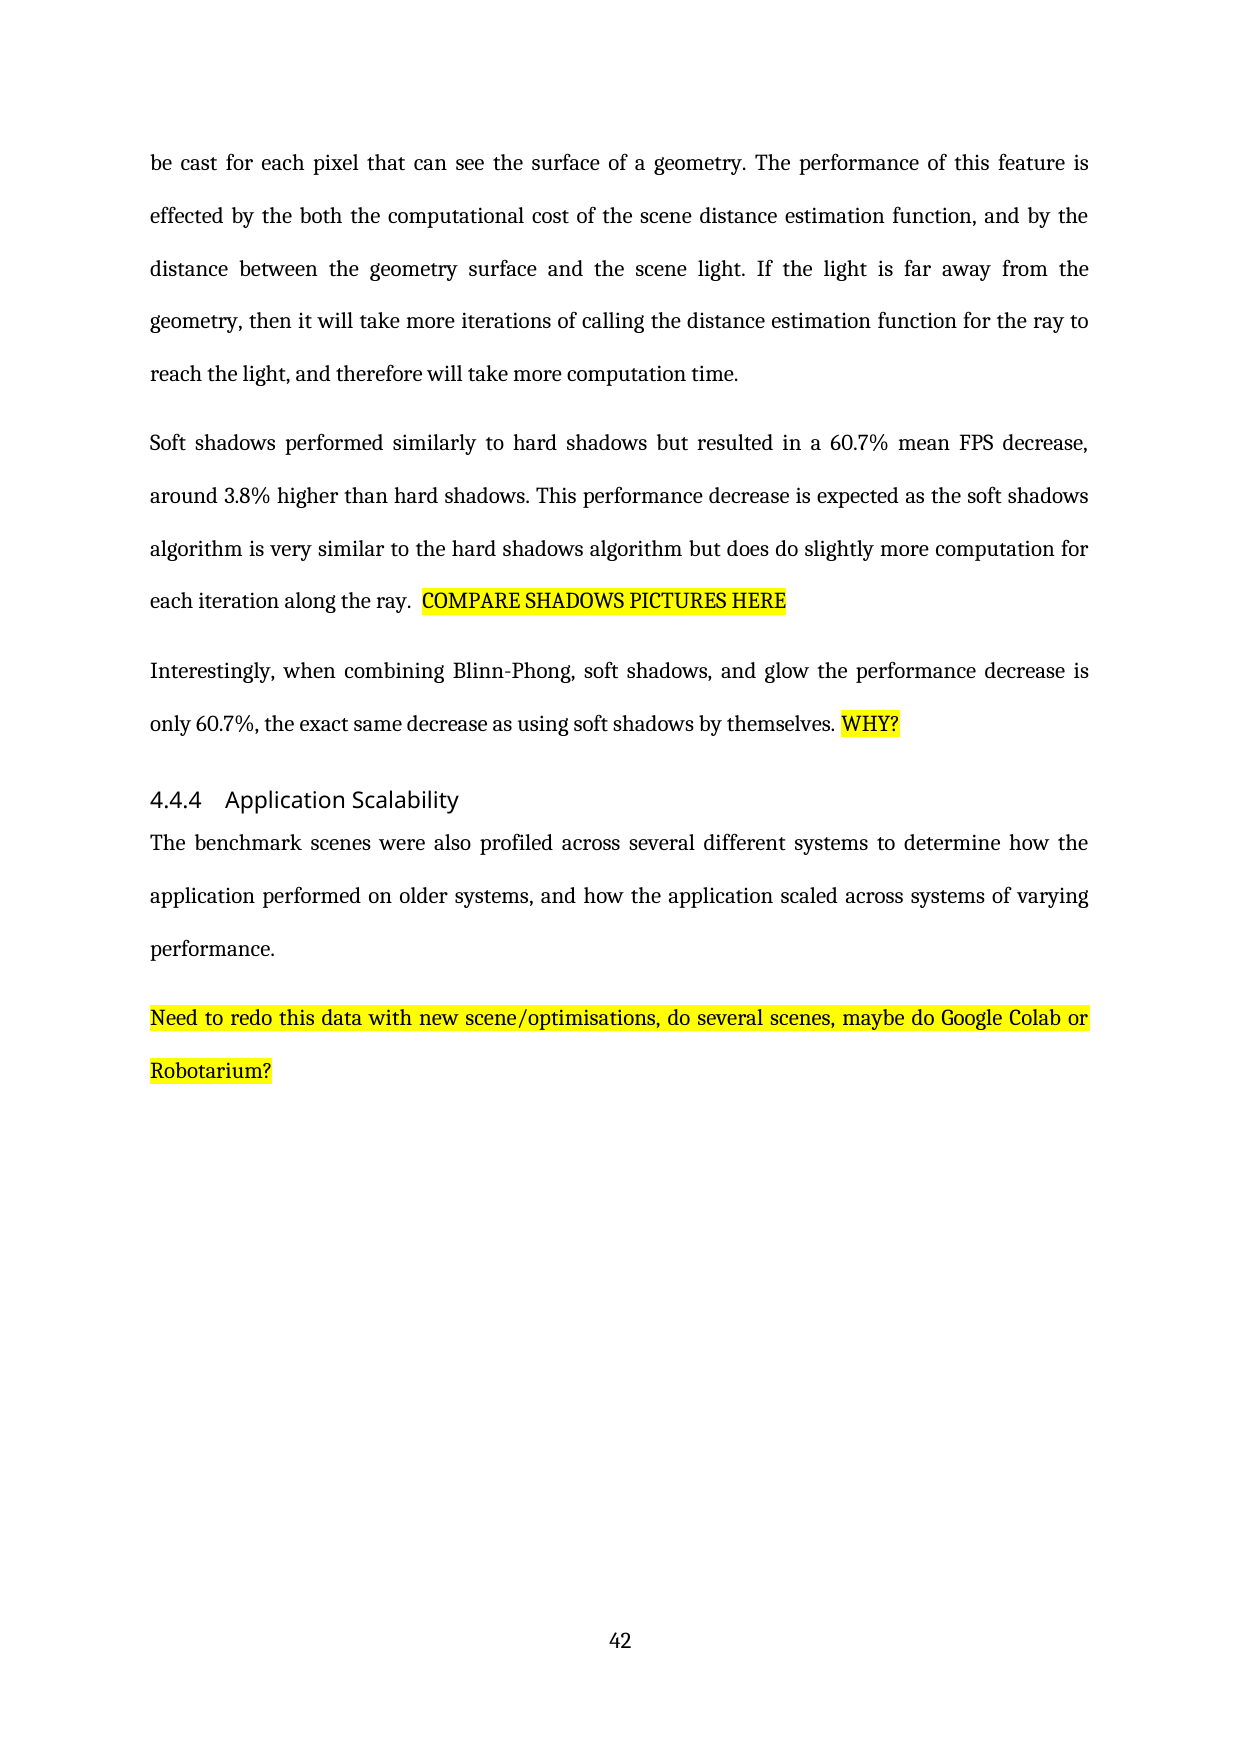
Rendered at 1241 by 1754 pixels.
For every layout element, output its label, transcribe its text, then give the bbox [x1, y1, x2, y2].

subtitle Application Scalability [150, 784, 1090, 815]
text Interestingly, when combining Blinn-Phong, soft shadows, and glow the performance decrease is only 60.7%, the exact same decrease as using soft shadows by themselves. WHY? [150, 658, 1090, 737]
text Soft shadows performed similarly to hard shadows but resulted in a 60.7% mean FPS decrease, around 3.8% higher than hard shadows. This performance decrease is expected as the soft shadows algorithm is very similar to the hard shadows algorithm but does do slightly more computation for each iteration along the ray. COMPARE SHADOWS PICTURES HERE [150, 430, 1090, 615]
text Need to redo this data with new scene/optimisations, do several scenes, maybe do Google Colab or Robotarium? [150, 1031, 1090, 1084]
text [150, 150, 1090, 387]
text The benchmark scenes were also profiled across several different systems to determine how the application performed on older systems, and how the application scaled across systems of varying performance. [150, 830, 1090, 962]
